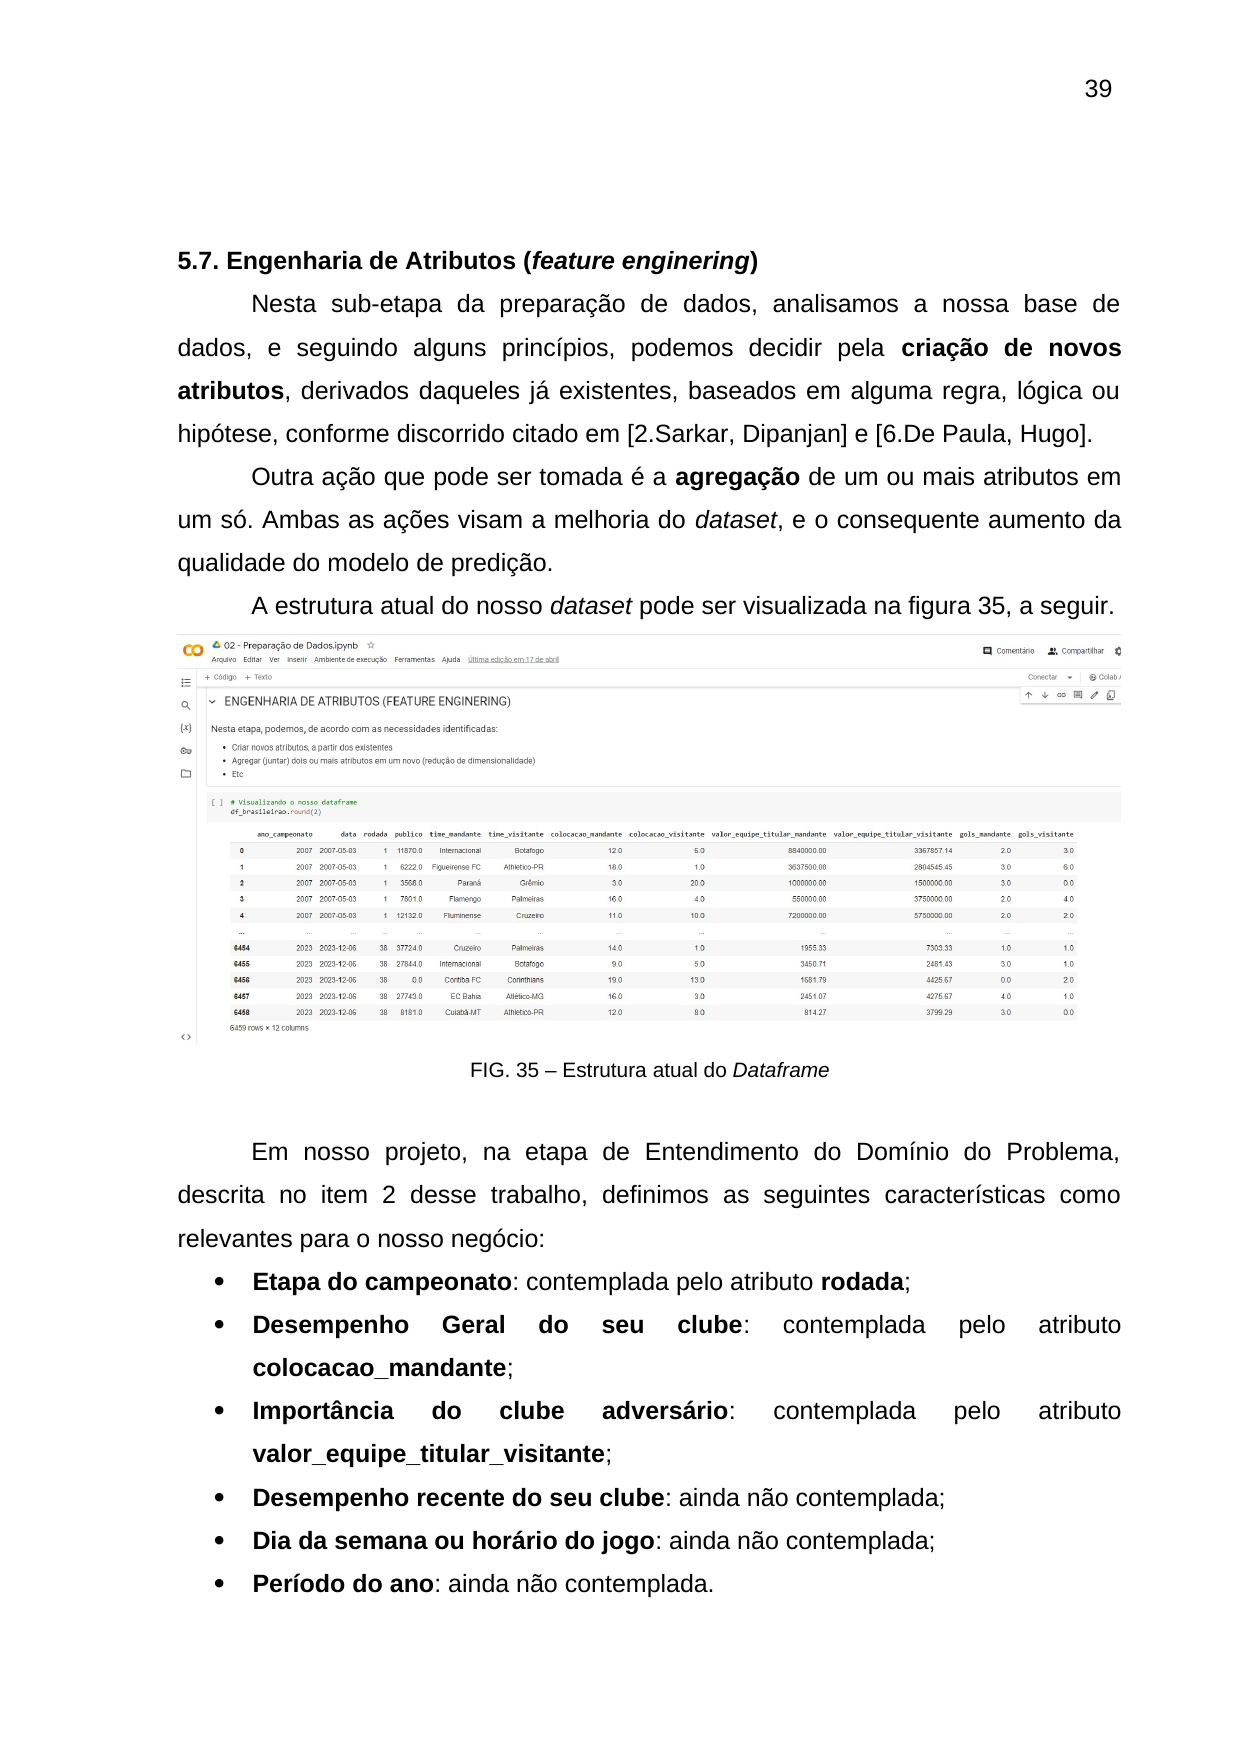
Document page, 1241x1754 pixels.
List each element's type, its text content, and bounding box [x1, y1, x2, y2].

text FIG. 35 – Estrutura atual do Dataframe [177, 1058, 1122, 1082]
list Desempenho Geral do seu clube: contemplada pelo atributo colocacao_mandante; [215, 1310, 1122, 1382]
text Outra ação que pode ser tomada é a agregação de um ou mais atributos em um só. Ambas as ações visam a melhoria do dataset, e o consequente aumento da qualidade do modelo de predição. [177, 462, 1122, 577]
list Período do ano: ainda não contemplada. [215, 1569, 1122, 1598]
text Nesta sub-etapa da preparação de dados, analisamos a nossa base de dados, e seguindo alguns princípios, podemos decidir pela criação de novos atributos, derivados daqueles já existentes, baseados em alguma regra, lógica ou hipótese, conforme discorrido citado em [2.Sarkar, Dipanjan] e [6.De Paula, Hugo]. [177, 289, 1122, 447]
list Dia da semana ou horário do jogo: ainda não contemplada; [215, 1526, 1122, 1555]
subtitle 5.7. Engenharia de Atributos (feature enginering) [177, 246, 1122, 275]
text A estrutura atual do nosso dataset pode ser visualizada na figura 35, a seguir. [177, 591, 1122, 620]
picture [177, 634, 1121, 1044]
list Etapa do campeonato: contemplada pelo atributo rodada; [215, 1267, 1122, 1296]
list Importância do clube adversário: contemplada pelo atributo valor_equipe_titular_visitante; [215, 1396, 1122, 1468]
text Em nosso projeto, na etapa de Entendimento do Domínio do Problema, descrita no item 2 desse trabalho, definimos as seguintes características como relevantes para o nosso negócio: [177, 1137, 1122, 1252]
list Desempenho recente do seu clube: ainda não contemplada; [215, 1483, 1122, 1511]
